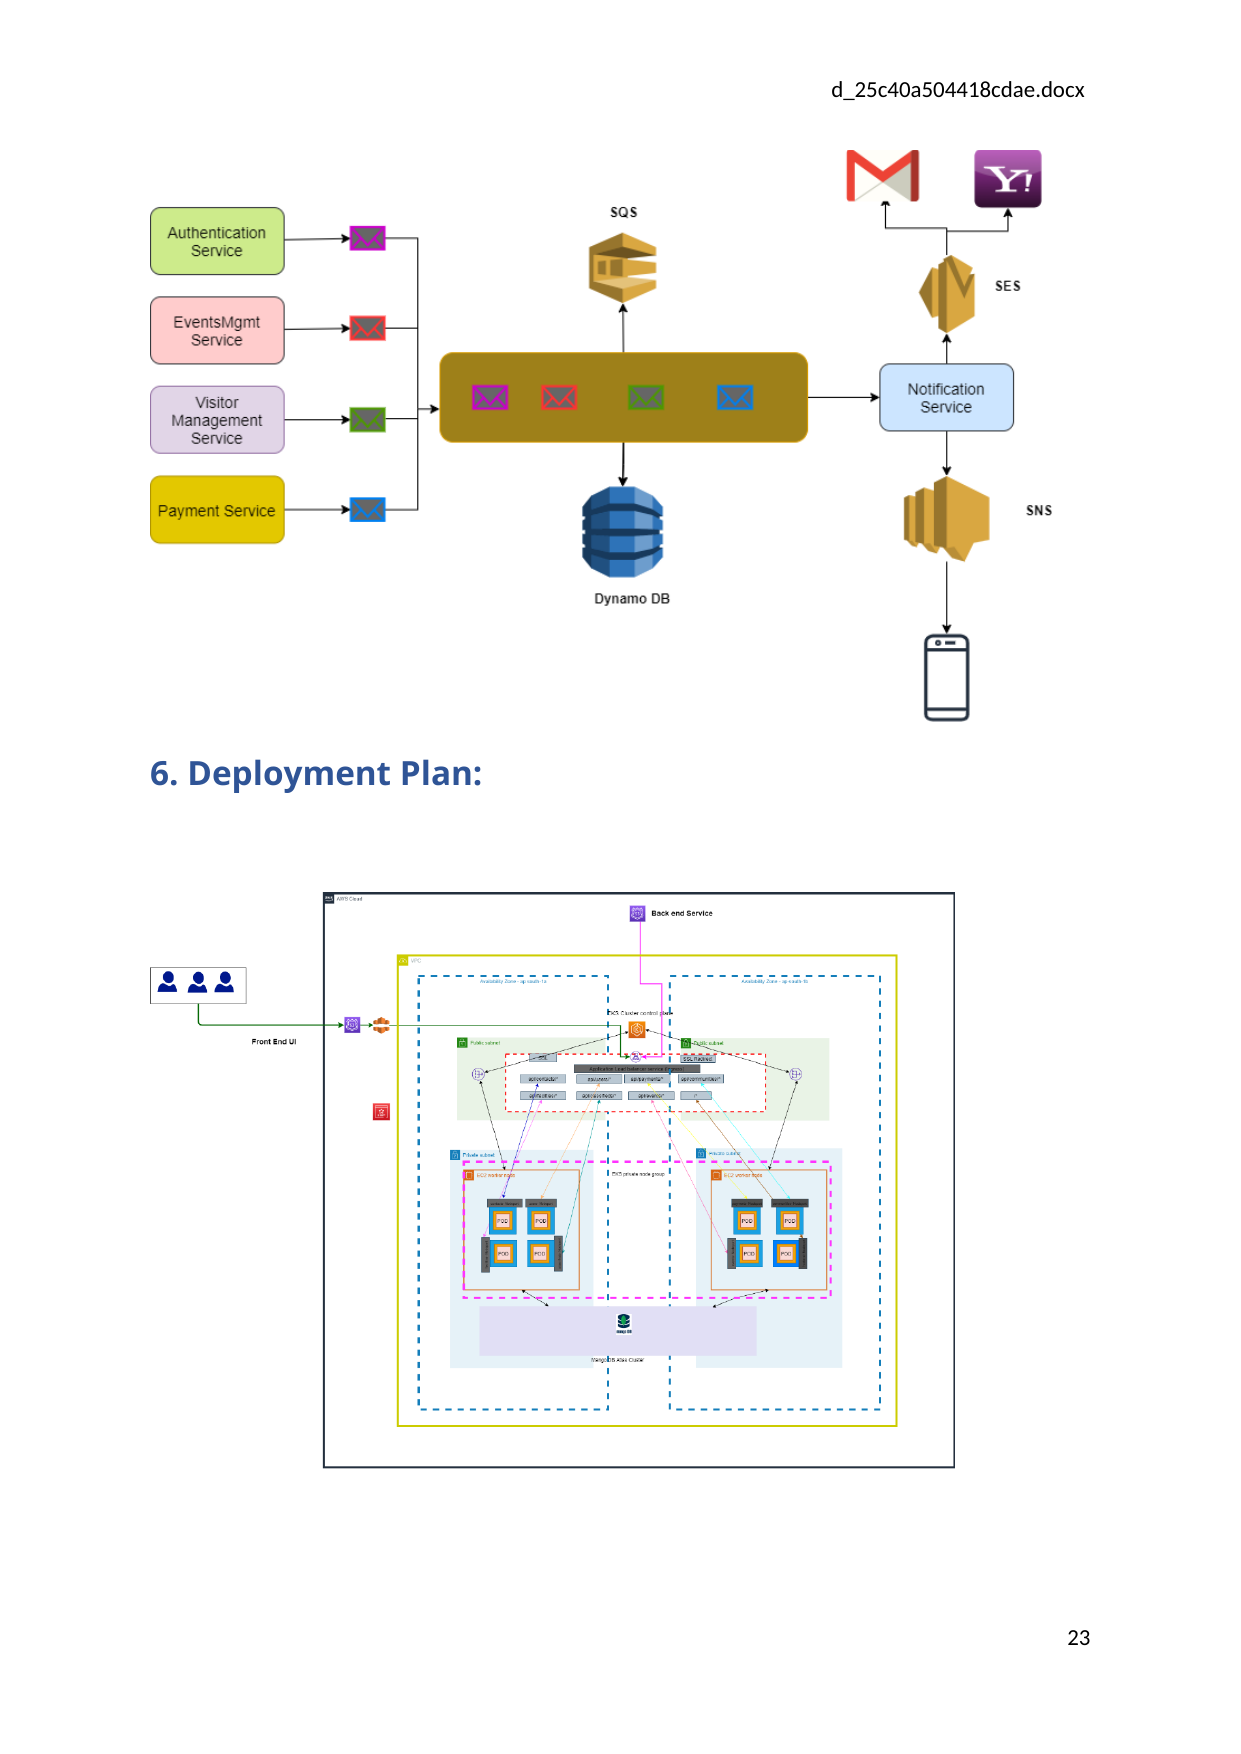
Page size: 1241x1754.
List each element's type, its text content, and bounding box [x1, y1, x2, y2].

subtitle 6. Deployment Plan: [150, 750, 1090, 795]
picture [150, 150, 1091, 723]
picture [150, 892, 958, 1503]
